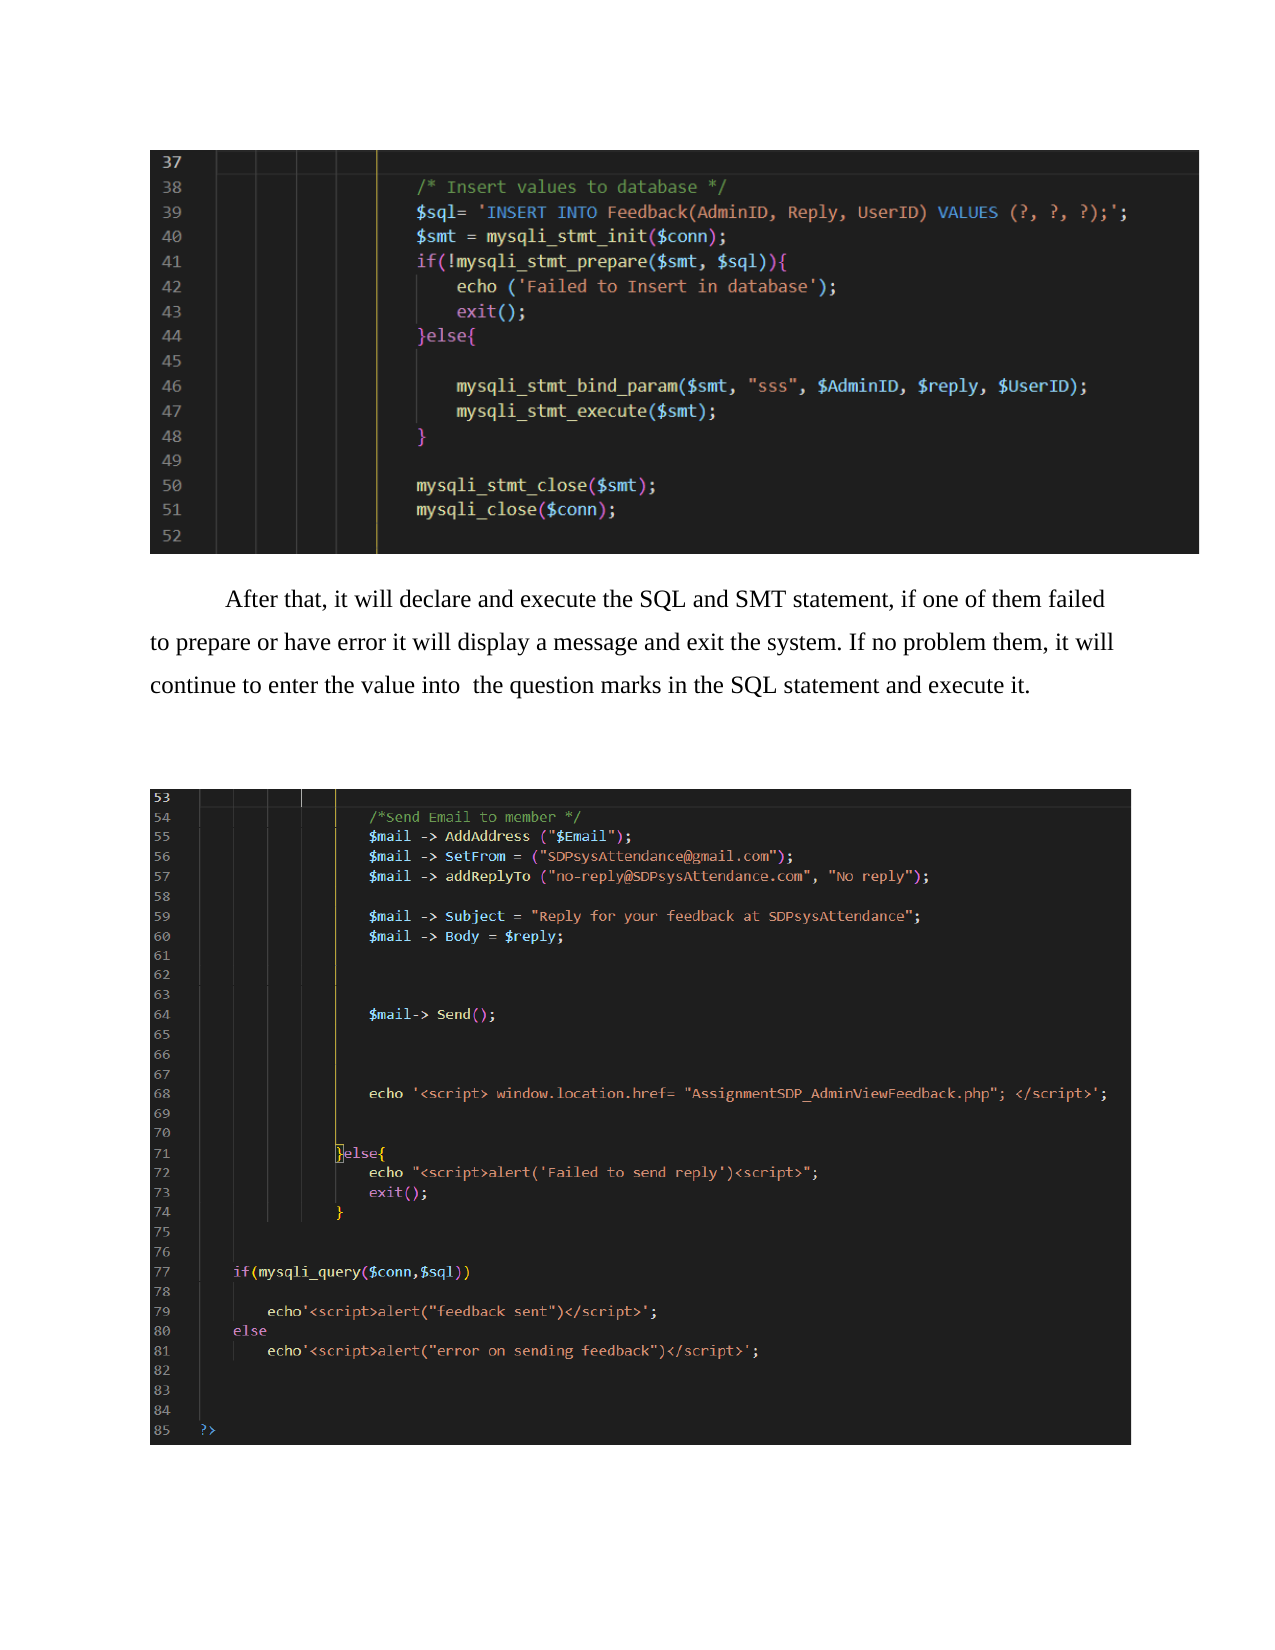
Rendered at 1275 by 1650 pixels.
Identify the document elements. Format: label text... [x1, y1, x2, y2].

text After that, it will declare and execute the SQL and SMT statement, if one of them failed to prepare or have error it will display a message and exit the system. If no problem them, it will continue to enter the value into the question marks in the SQL statement and execute it. [150, 584, 1125, 699]
picture [150, 789, 1132, 1445]
picture [150, 150, 1200, 554]
